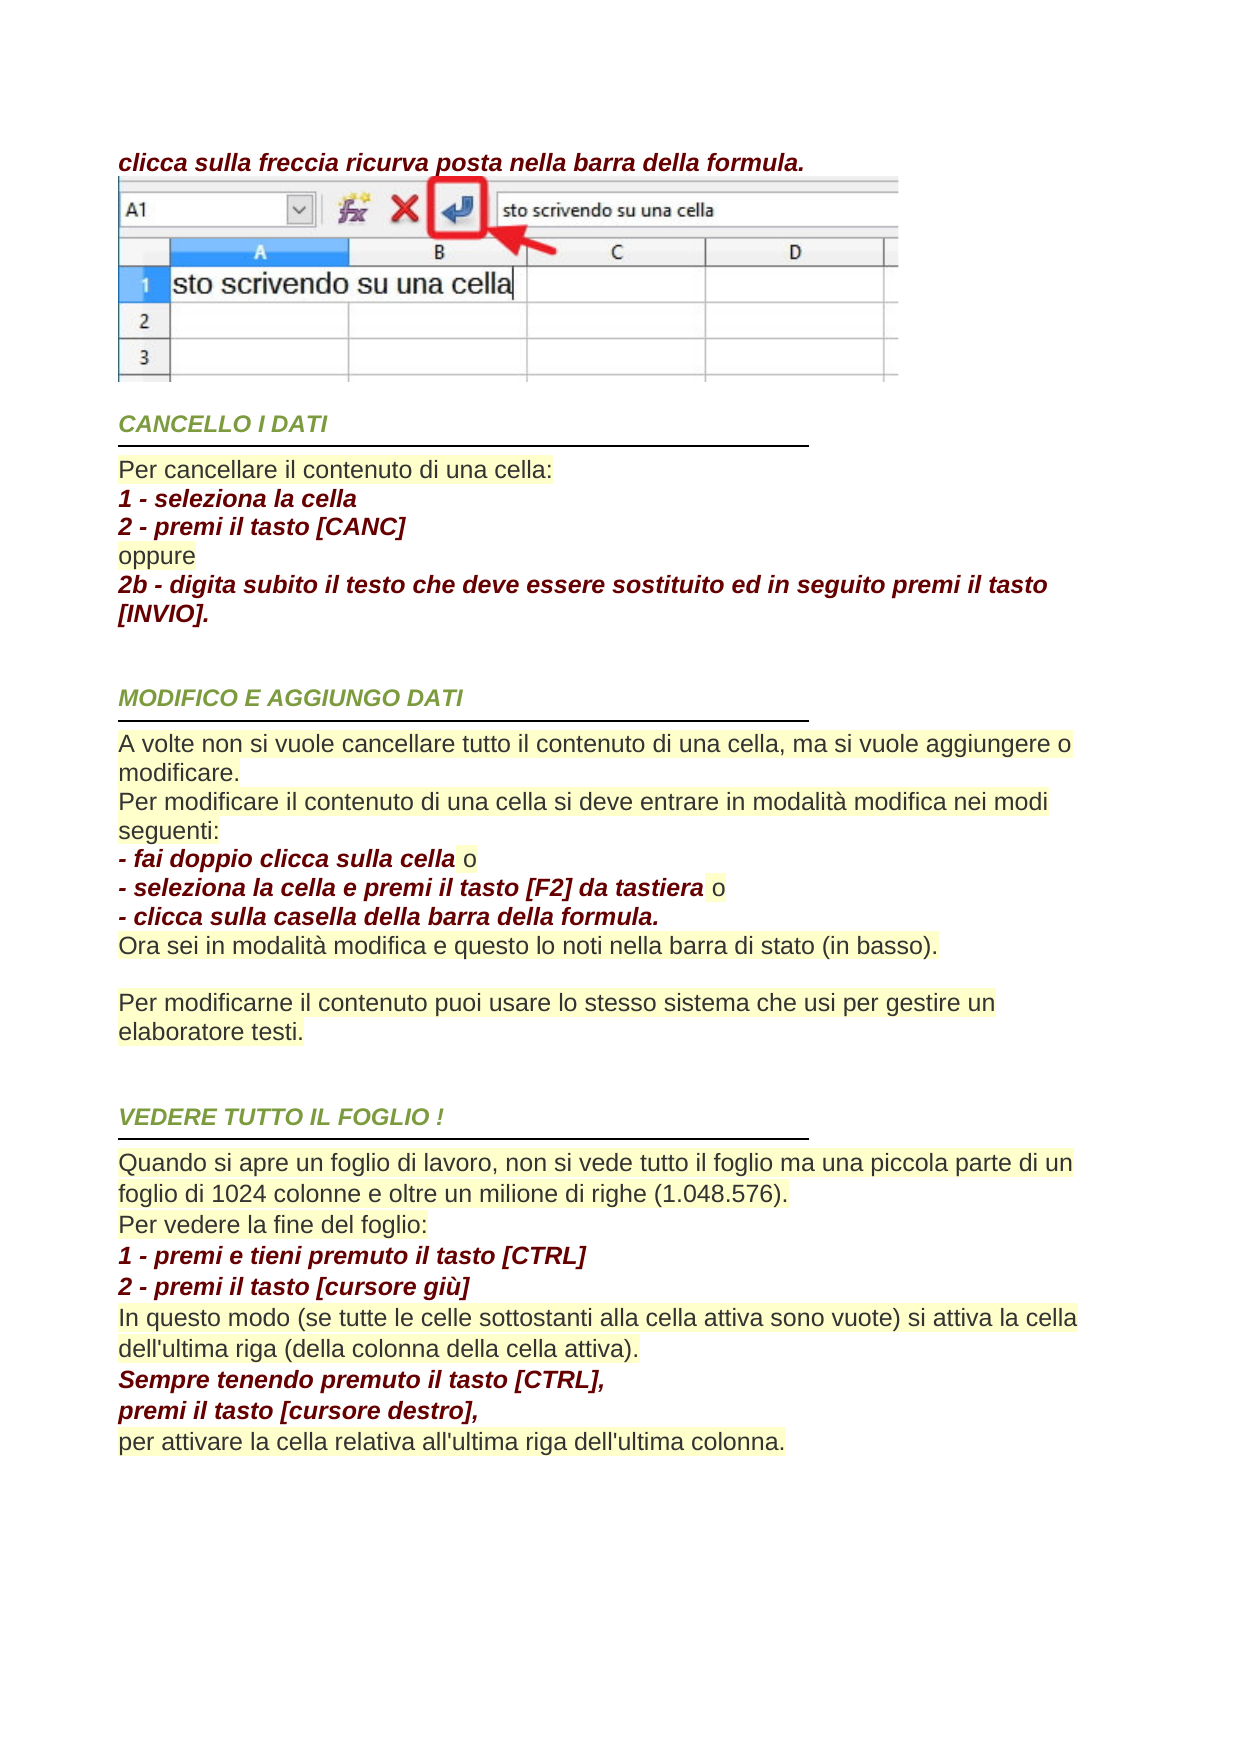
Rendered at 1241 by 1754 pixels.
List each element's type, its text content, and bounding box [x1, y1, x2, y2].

picture [118, 176, 899, 382]
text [118, 148, 1122, 409]
text Per cancellare il contenuto di una cella: 1 - seleziona la cella 2 - premi il tasto [CANC] oppure 2b - digita subito il testo che deve essere sostituito ed in seguito premi il tasto [INVIO]. [118, 455, 1122, 684]
text MODIFICO E AGGIUNGO DATI [118, 684, 809, 720]
text A volte non si vuole cancellare tutto il contenuto di una cella, ma si vuole aggiungere o modificare. Per modificare il contenuto di una cella si deve entrare in modalità modifica nei modi seguenti: - fai doppio clicca sulla cella o - seleziona la cella e premi il tasto [F2] da tastiera o - clicca sulla casella della barra della formula. Ora sei in modalità modifica e questo lo noti nella barra di stato (in basso). Per modificarne il contenuto puoi usare lo stesso sistema che usi per gestire un elaboratore testi. [118, 729, 1122, 1102]
text VEDERE TUTTO IL FOGLIO ! [118, 1102, 809, 1138]
text CANCELLO I DATI [118, 409, 809, 445]
